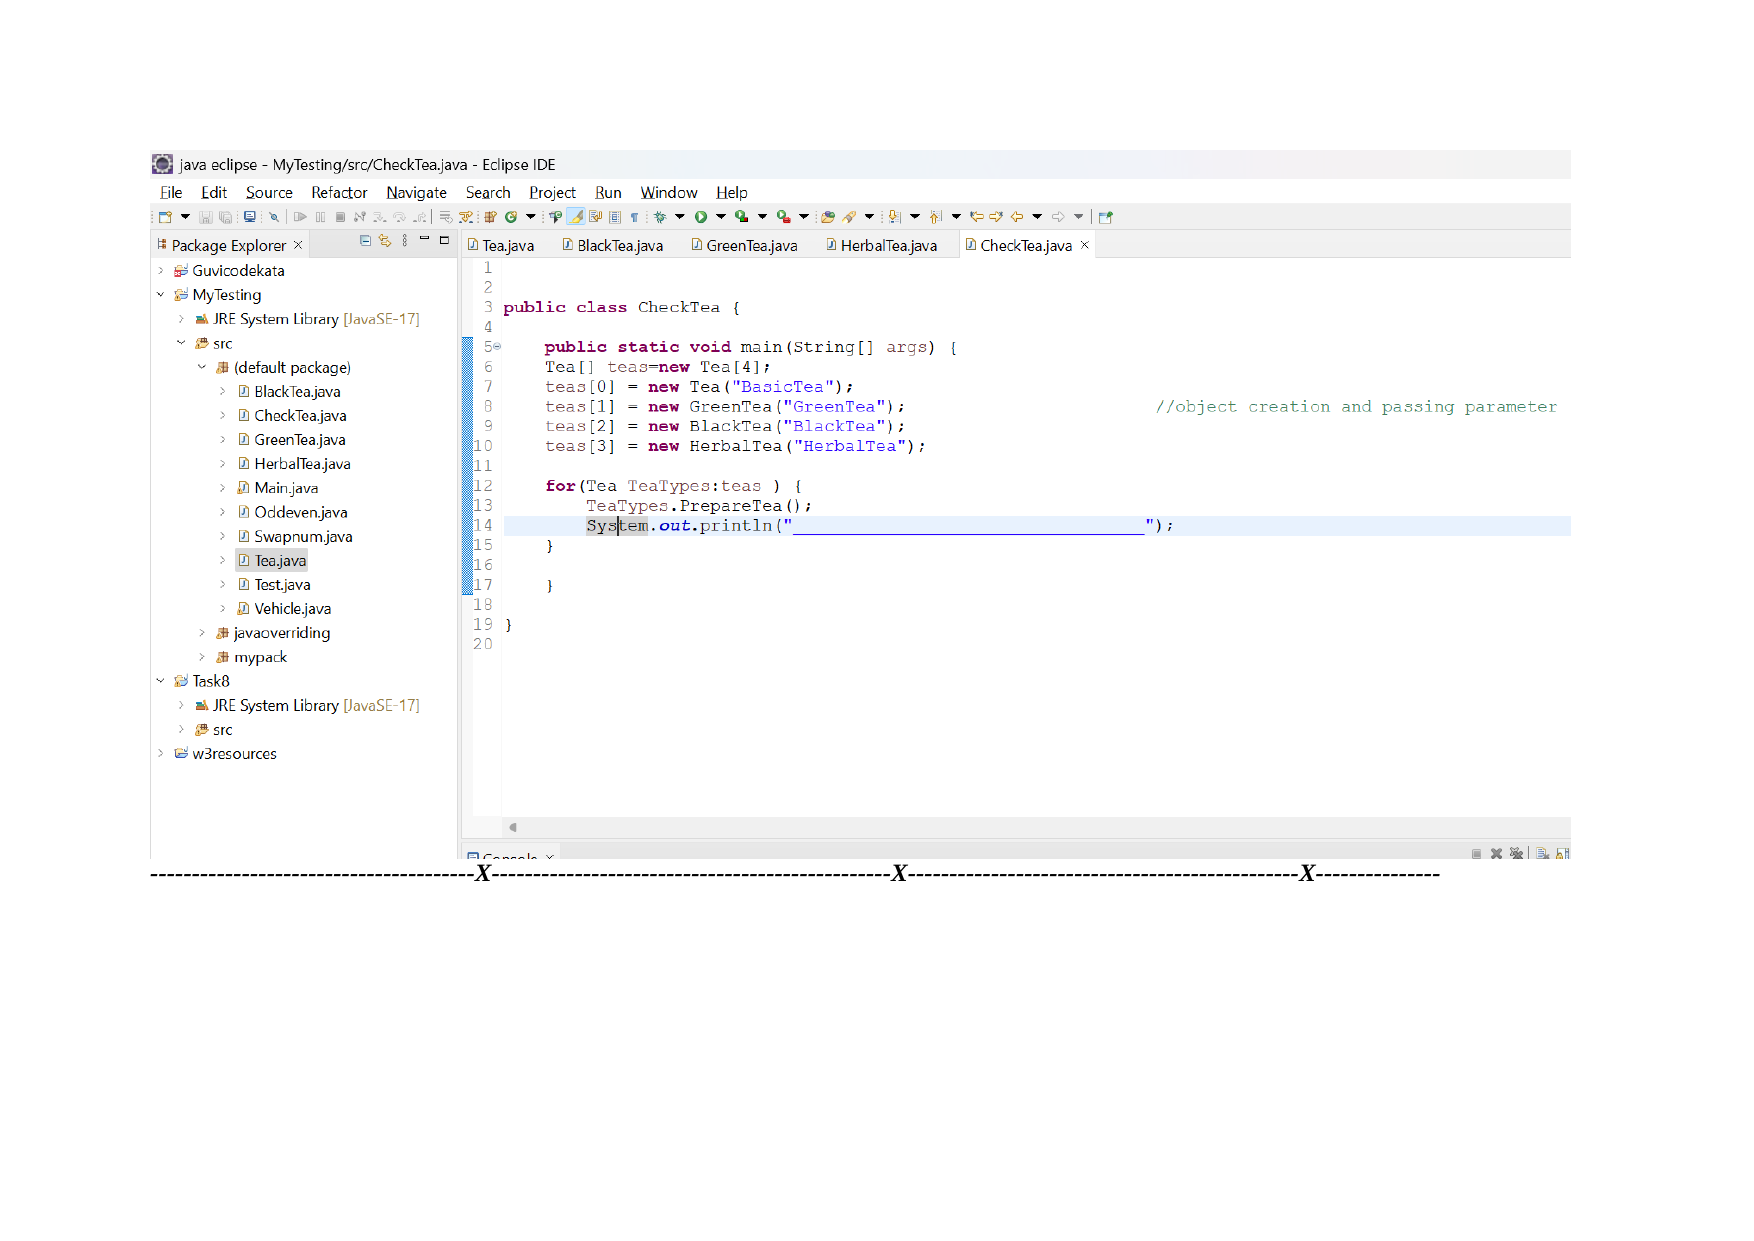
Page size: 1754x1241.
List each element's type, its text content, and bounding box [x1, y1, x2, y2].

picture [150, 150, 1571, 859]
text ---------------------------------------X------------------------------------------------X-----------------------------------------------X--------------- [150, 858, 1604, 887]
